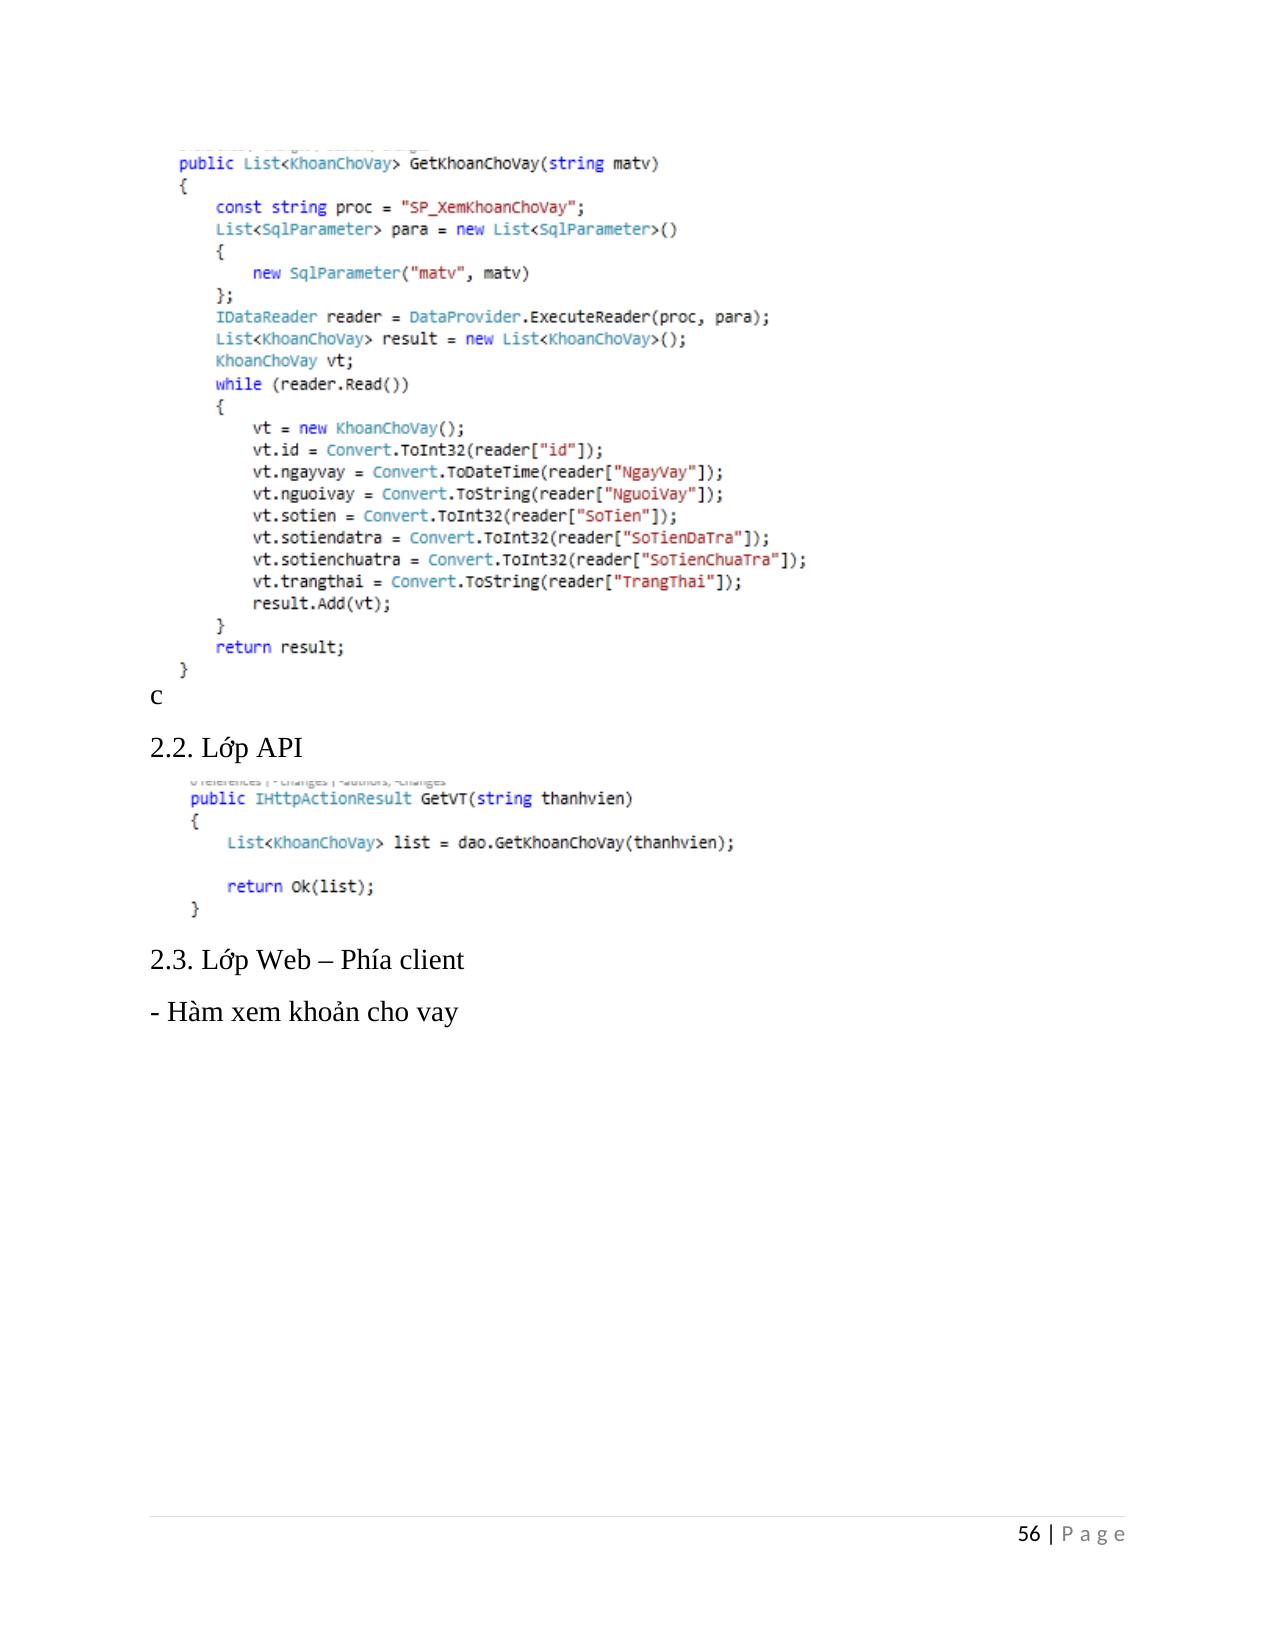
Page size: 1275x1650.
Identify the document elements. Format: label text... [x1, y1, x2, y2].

text 2.2. Lớp API [150, 730, 1125, 763]
picture [162, 150, 990, 705]
text 2.3. Lớp Web – Phía client [150, 942, 1125, 976]
text - Hàm xem khoản cho vay [150, 994, 1125, 1028]
picture [150, 781, 763, 924]
